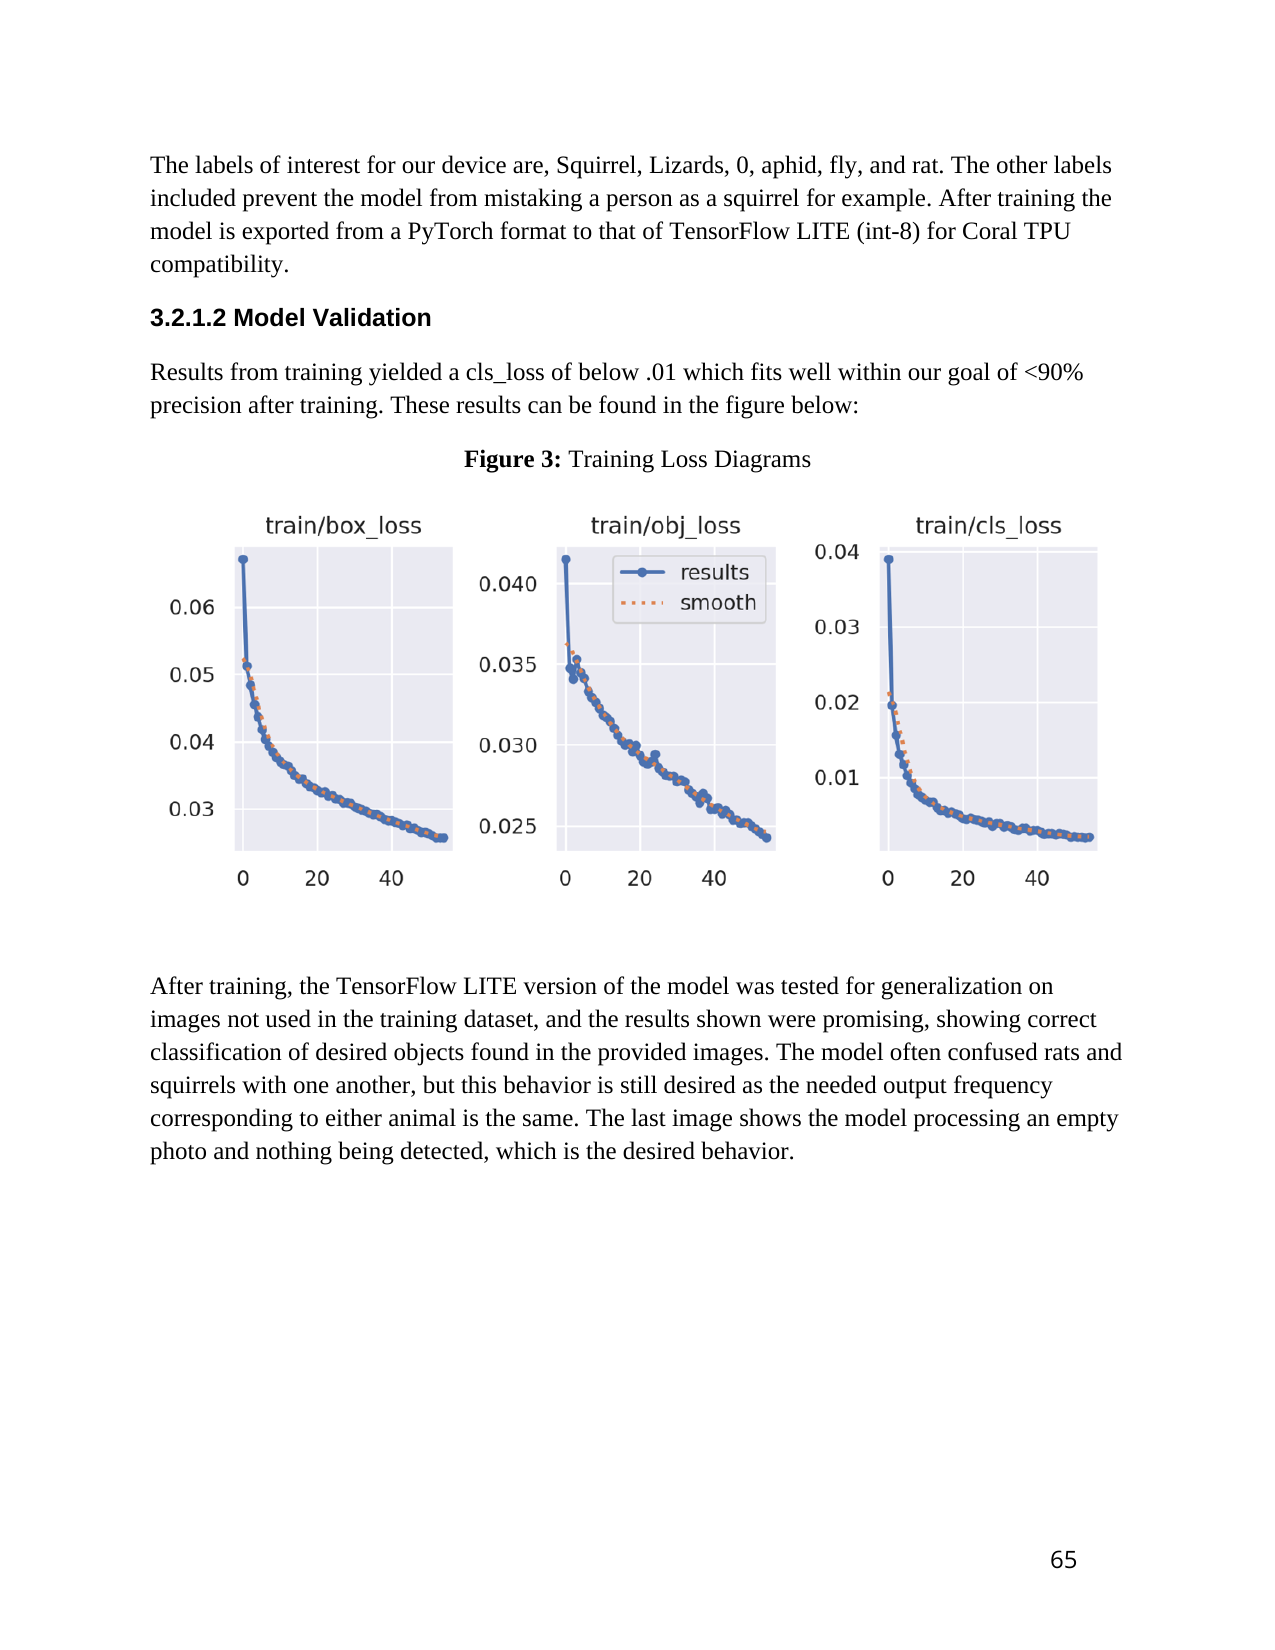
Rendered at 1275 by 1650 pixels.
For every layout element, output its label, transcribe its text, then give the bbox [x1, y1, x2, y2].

text The labels of interest for our device are, Squirrel, Lizards, 0, aphid, fly, and rat. The other labels included prevent the model from mistaking a person as a squirrel for example. After training the model is exported from a PyTorch format to that of TensorFlow LITE (int-8) for Coral TPU compatibility. [150, 150, 1125, 278]
text After training, the TensorFlow LITE version of the model was tested for generalization on images not used in the training dataset, and the results shown were promising, showing correct classification of desired objects found in the provided images. The model often confused rats and squirrels with one another, but this behavior is still desired as the needed output frequency corresponding to either animal is the same. The last image shows the model processing an empty photo and nothing being detected, which is the desired behavior. [150, 971, 1125, 1164]
text 3.2.1.2 Model Validation [150, 303, 1125, 332]
text Results from training yielded a cls_loss of below .01 which fits well within our goal of <90% precision after training. These results can be found in the figure below: [150, 357, 1125, 418]
picture [150, 497, 1125, 892]
text Figure 3: Training Loss Diagrams [150, 444, 1125, 472]
